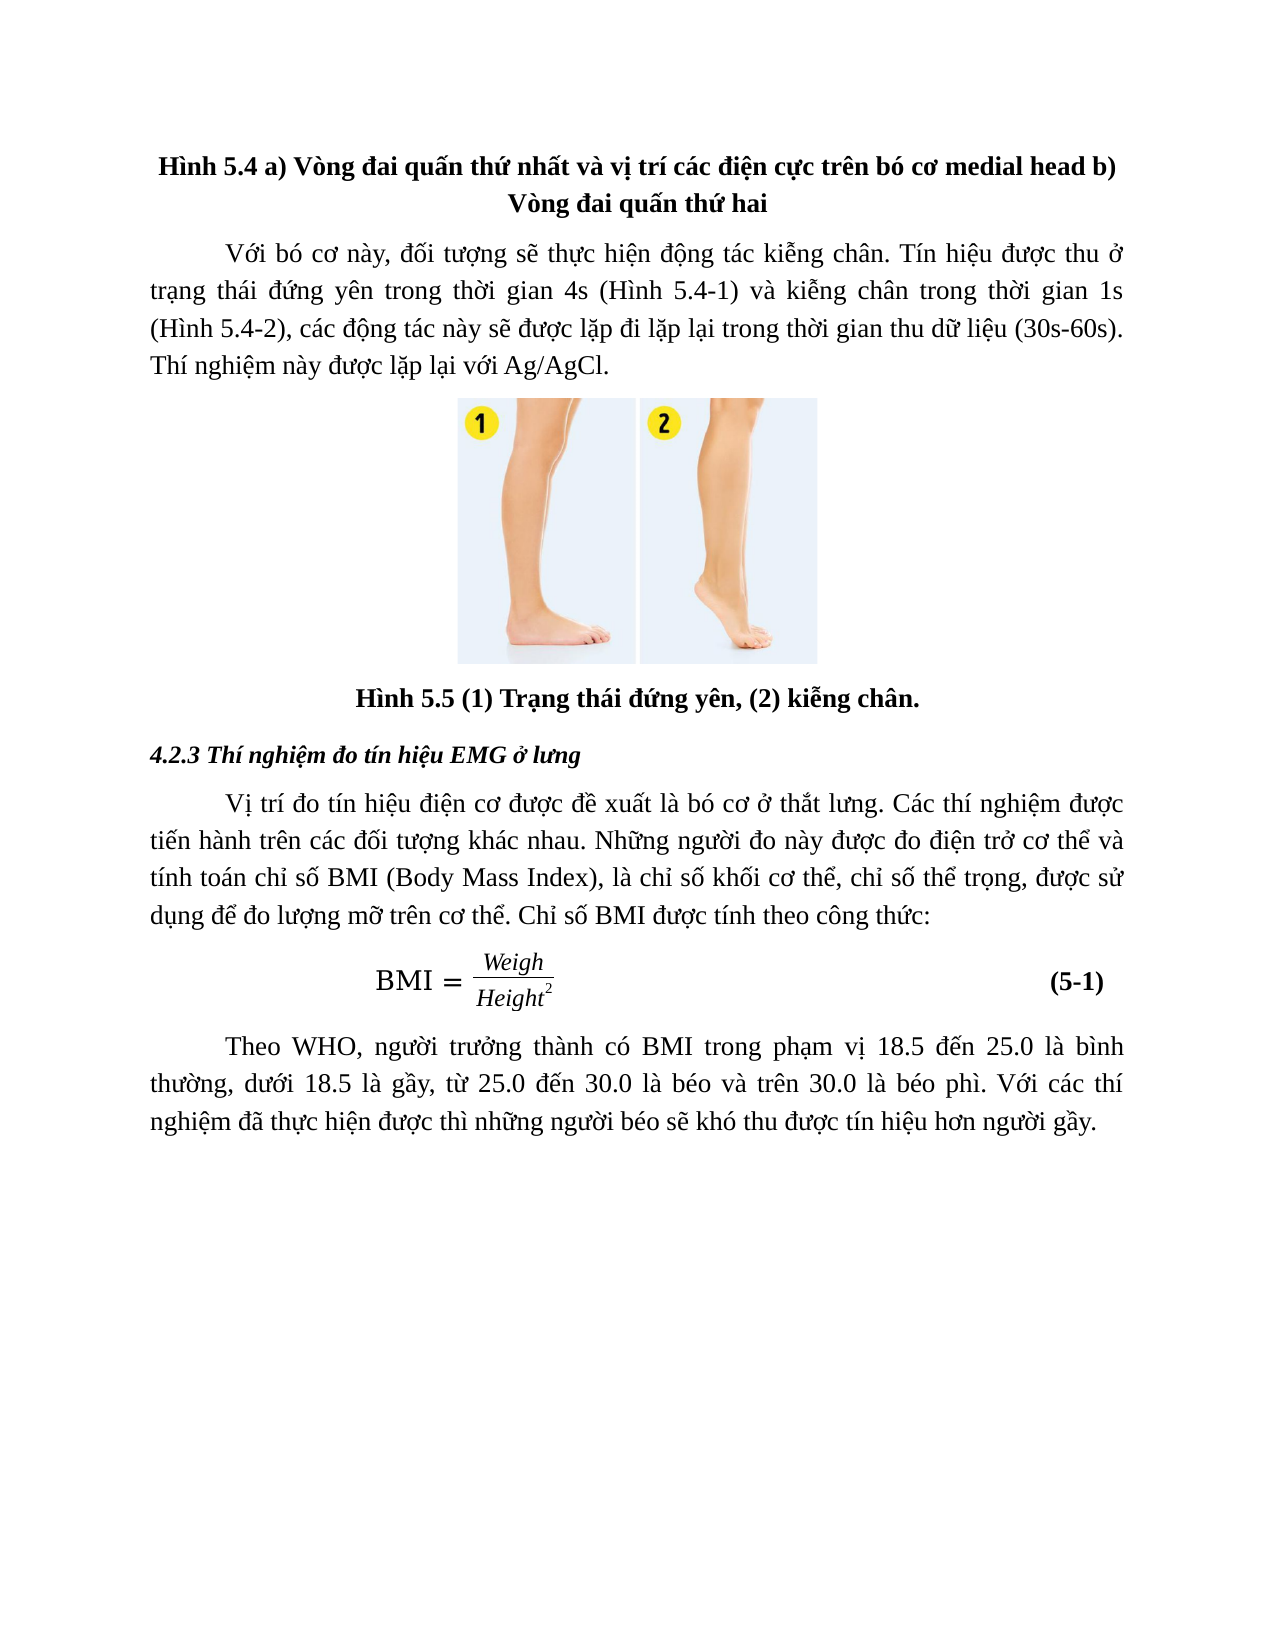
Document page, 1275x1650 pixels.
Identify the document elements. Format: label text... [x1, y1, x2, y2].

text Theo WHO, người trưởng thành có BMI trong phạm vị 18.5 đến 25.0 là bình thường, dưới 18.5 là gầy, từ 25.0 đến 30.0 là béo và trên 30.0 là béo phì. Với các thí nghiệm đã thực hiện được thì những người béo sẽ khó thu được tín hiệu hơn người gầy. [150, 1030, 1125, 1136]
text Vị trí đo tín hiệu điện cơ được đề xuất là bó cơ ở thắt lưng. Các thí nghiệm được tiến hành trên các đối tượng khác nhau. Những người đo này được đo điện trở cơ thể và tính toán chỉ số BMI (Body Mass Index), là chỉ số khối cơ thể, chỉ số thể trọng, được sử dụng để đo lượng mỡ trên cơ thể. Chỉ số BMI được tính theo công thức: [150, 787, 1125, 930]
text BMI = (5-1) [300, 948, 1125, 1011]
subtitle 4.2.3 Thí nghiệm đo tín hiệu EMG ở lưng [150, 740, 1125, 769]
text Hình 5.4 a) Vòng đai quấn thứ nhất và vị trí các điện cực trên bó cơ medial head b) Vòng đai quấn thứ hai [150, 150, 1125, 218]
text Hình 5.5 (1) Trạng thái đứng yên, (2) kiễng chân. [150, 682, 1125, 713]
text Với bó cơ này, đối tượng sẽ thực hiện động tác kiễng chân. Tín hiệu được thu ở trạng thái đứng yên trong thời gian 4s (Hình 5.4-1) và kiễng chân trong thời gian 1s (Hình 5.4-2), các động tác này sẽ được lặp đi lặp lại trong thời gian thu dữ liệu (30s-60s). Thí nghiệm này được lặp lại với Ag/AgCl. [150, 237, 1125, 380]
picture [457, 398, 818, 664]
